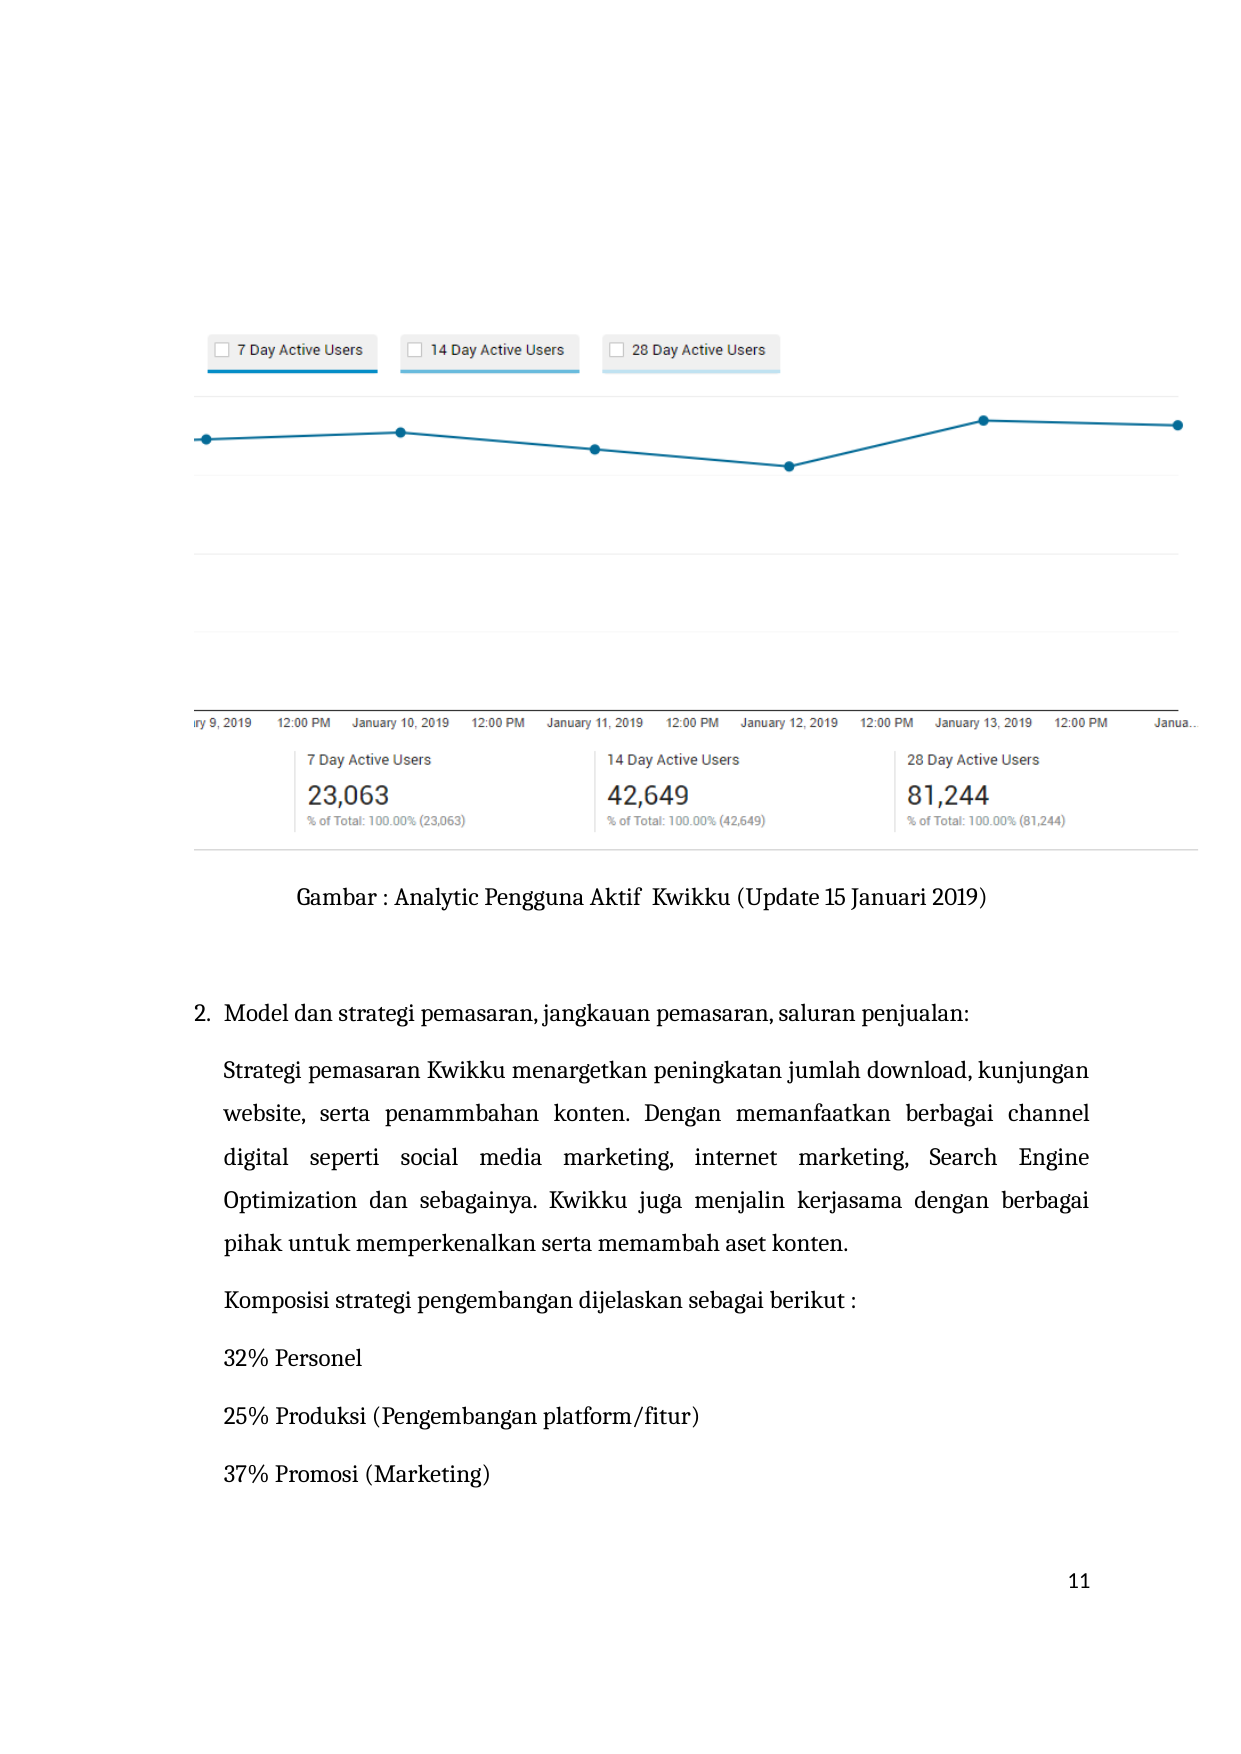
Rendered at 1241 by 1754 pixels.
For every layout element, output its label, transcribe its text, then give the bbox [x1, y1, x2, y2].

picture [194, 323, 1199, 855]
text 32% Personel [224, 1344, 1090, 1373]
list Model dan strategi pemasaran, jangkauan pemasaran, saluran penjualan: [194, 998, 1090, 1027]
text 25% Produksi (Pengembangan platform/fitur) [224, 1402, 1090, 1431]
text Strategi pemasaran Kwikku menargetkan peningkatan jumlah download, kunjungan website, serta penammbahan konten. Dengan memanfaatkan berbagai channel digital seperti social media marketing, internet marketing, Search Engine Optimization dan sebagainya. Kwikku juga menjalin kerjasama dengan berbagai pihak untuk memperkenalkan serta memambah aset konten. [224, 1056, 1090, 1257]
text Komposisi strategi pengembangan dijelaskan sebagai berikut : [224, 1286, 1090, 1315]
text 37% Promosi (Marketing) [224, 1459, 1090, 1488]
text Gambar : Analytic Pengguna Aktif Kwikku (Update 15 Januari 2019) [194, 883, 1090, 912]
